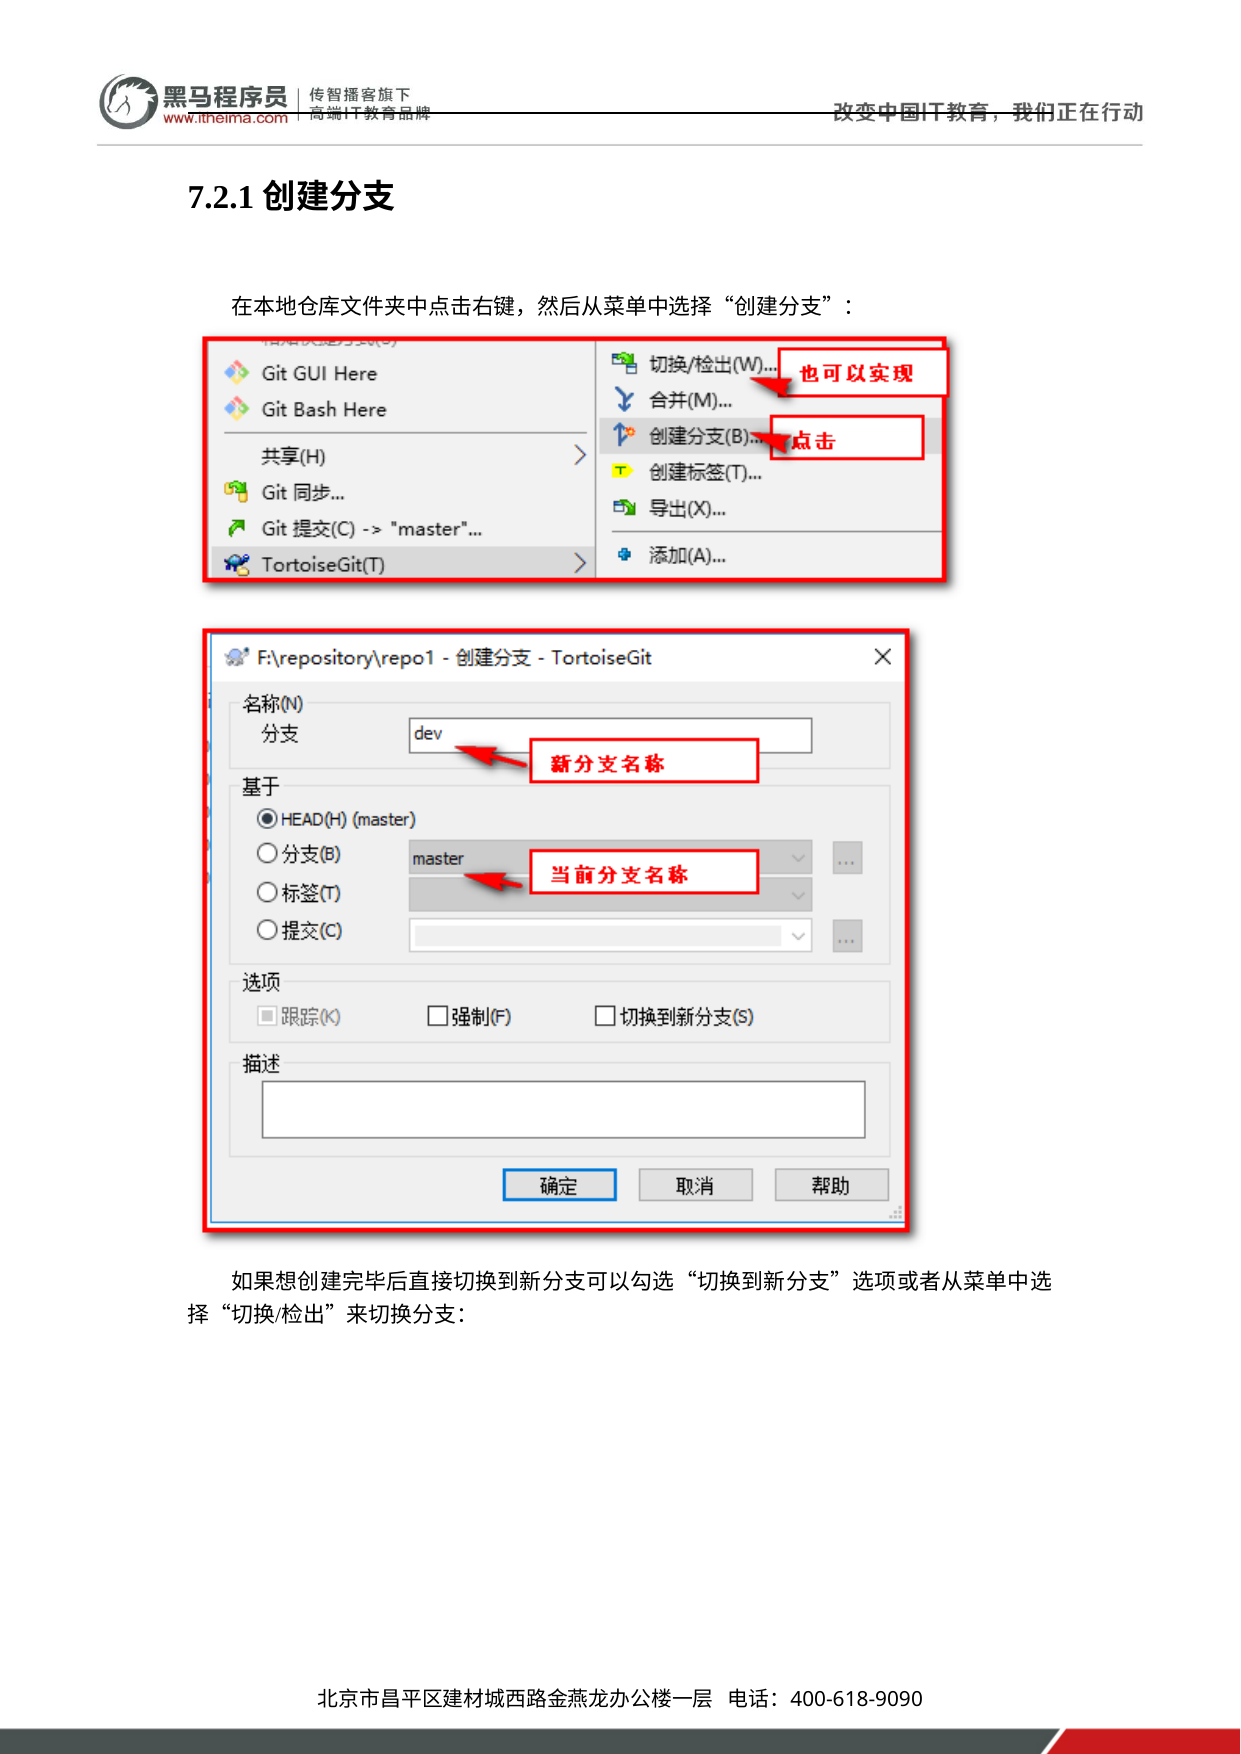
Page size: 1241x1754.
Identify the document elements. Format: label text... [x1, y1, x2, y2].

subtitle 创建分支 [187, 162, 1053, 227]
picture [0, 1669, 1241, 1754]
picture [187, 321, 964, 600]
text 如果想创建完毕后直接切换到新分支可以勾选“切换到新分支”选项或者从菜单中选择“切换/检出”来切换分支： [187, 1264, 1053, 1329]
picture [187, 613, 927, 1250]
text 在本地仓库文件夹中点击右键，然后从菜单中选择“创建分支”： [187, 289, 1053, 321]
picture [0, 3, 1241, 153]
